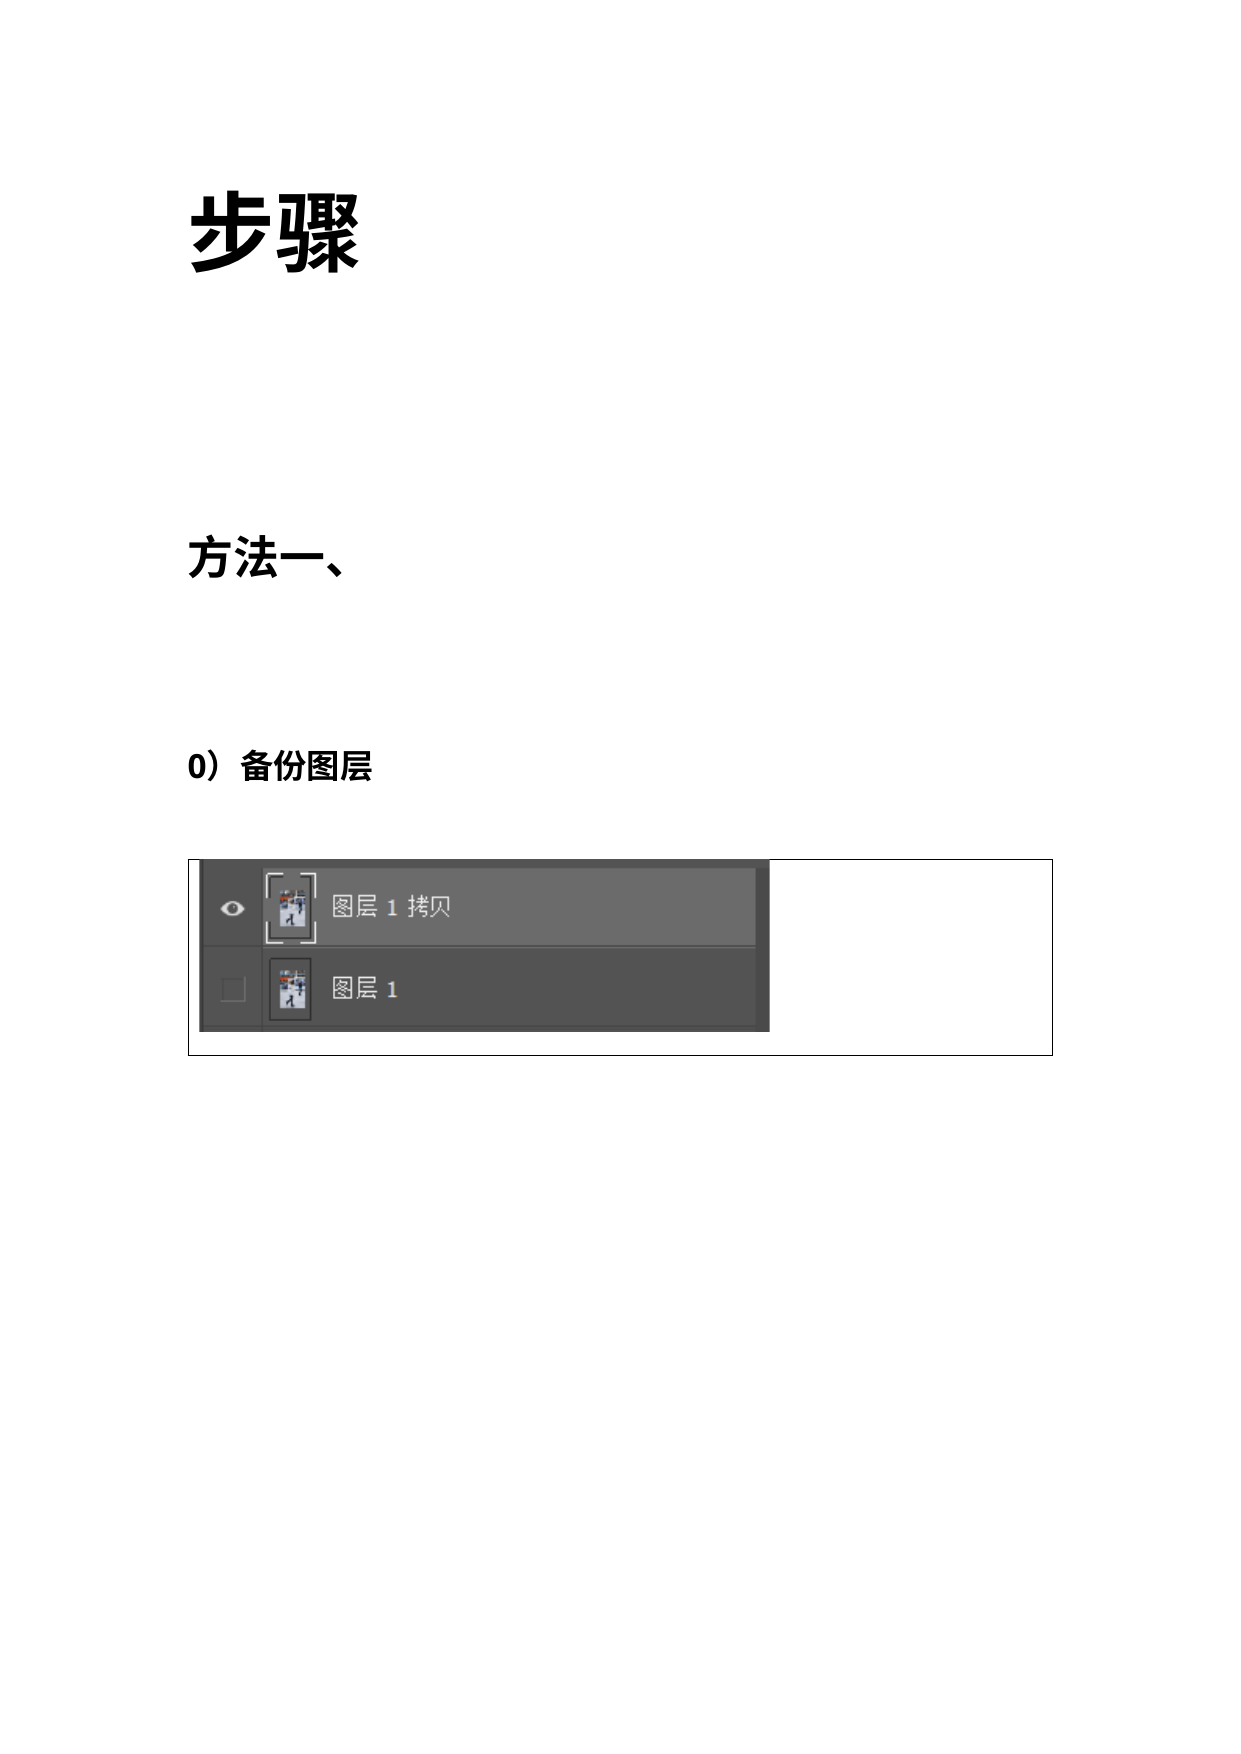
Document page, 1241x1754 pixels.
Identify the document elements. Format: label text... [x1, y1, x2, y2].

subtitle 0）备份图层 [187, 731, 1053, 796]
table_header [189, 860, 1052, 1055]
picture [199, 859, 770, 1032]
subtitle 步骤 [187, 162, 1053, 292]
subtitle 方法一、 [187, 506, 1053, 603]
